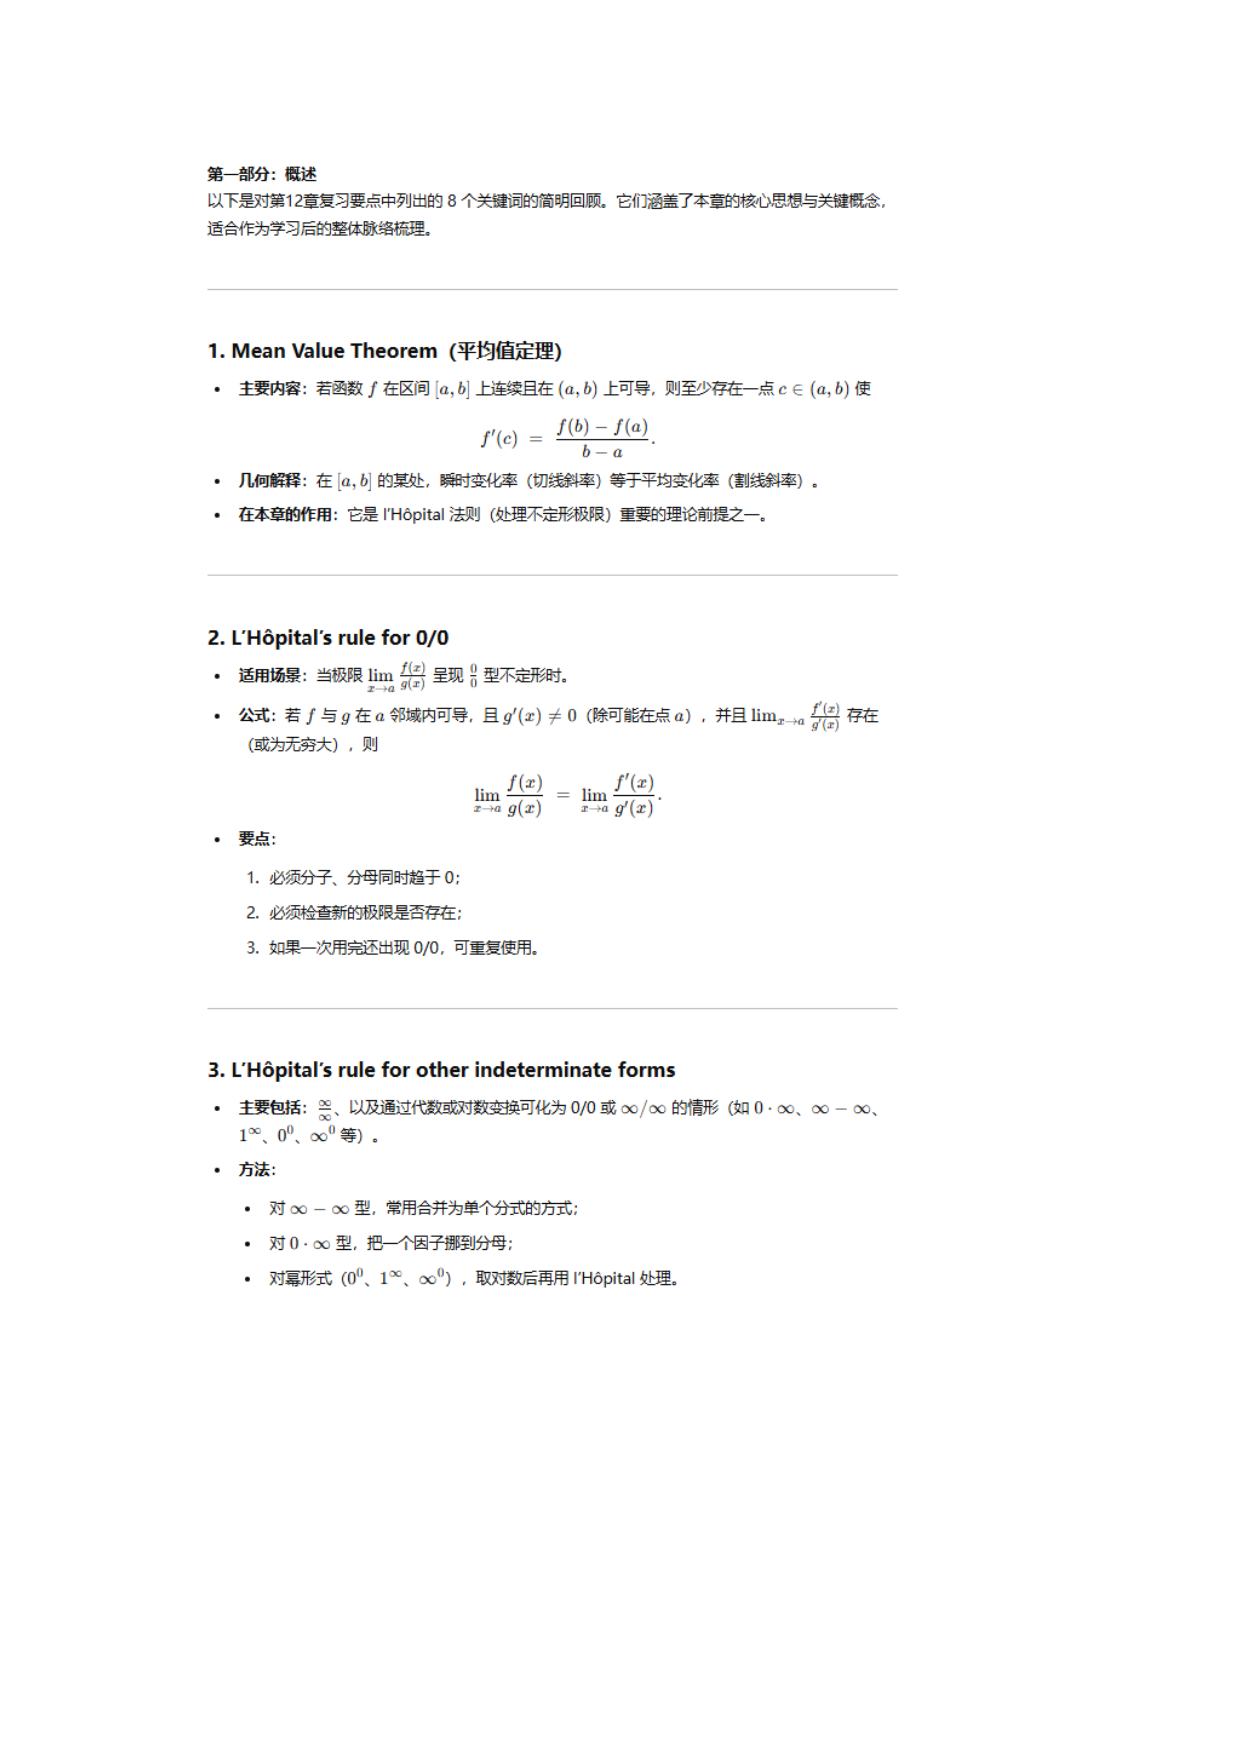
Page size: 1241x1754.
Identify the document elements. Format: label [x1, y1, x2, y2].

picture [187, 152, 1053, 1318]
